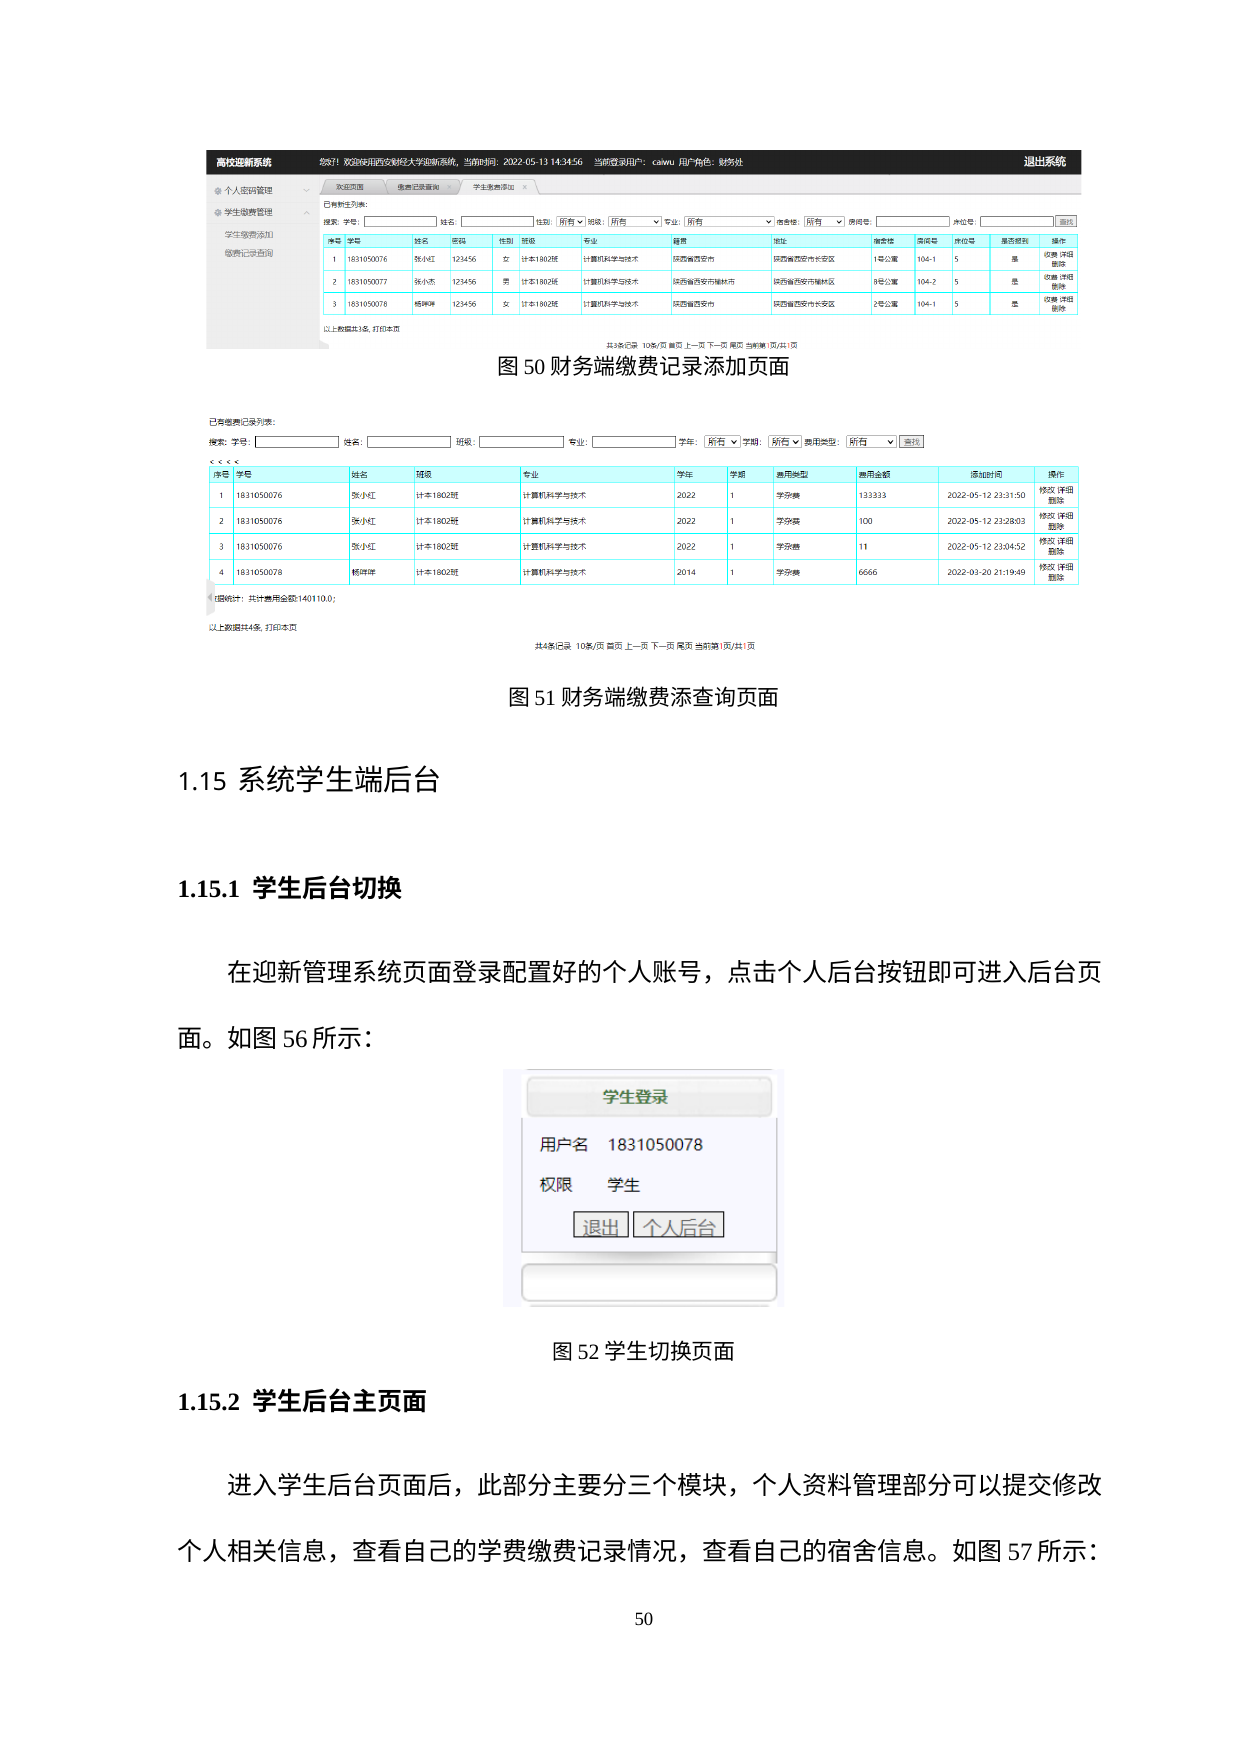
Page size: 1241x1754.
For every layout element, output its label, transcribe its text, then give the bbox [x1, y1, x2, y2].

text 在迎新管理系统页面登录配置好的个人账号，点击个人后台按钮即可进入后台页面。如图56所示： [177, 937, 1110, 1069]
subtitle 学生后台主页面 [177, 1367, 1110, 1433]
text 图51 财务端缴费添查询页面 [177, 679, 1110, 712]
picture [503, 1069, 785, 1307]
picture [206, 414, 1082, 655]
text 进入学生后台页面后，此部分主要分三个模块，个人资料管理部分可以提交修改个人相关信息，查看自己的学费缴费记录情况，查看自己的宿舍信息。如图57所示： [177, 1451, 1110, 1583]
picture [206, 150, 1082, 349]
text 图52 学生切换页面 [177, 1334, 1110, 1367]
text 图50 财务端缴费记录添加页面 [177, 349, 1110, 382]
subtitle 学生后台切换 [177, 853, 1110, 919]
subtitle 系统学生端后台 [177, 745, 1110, 811]
